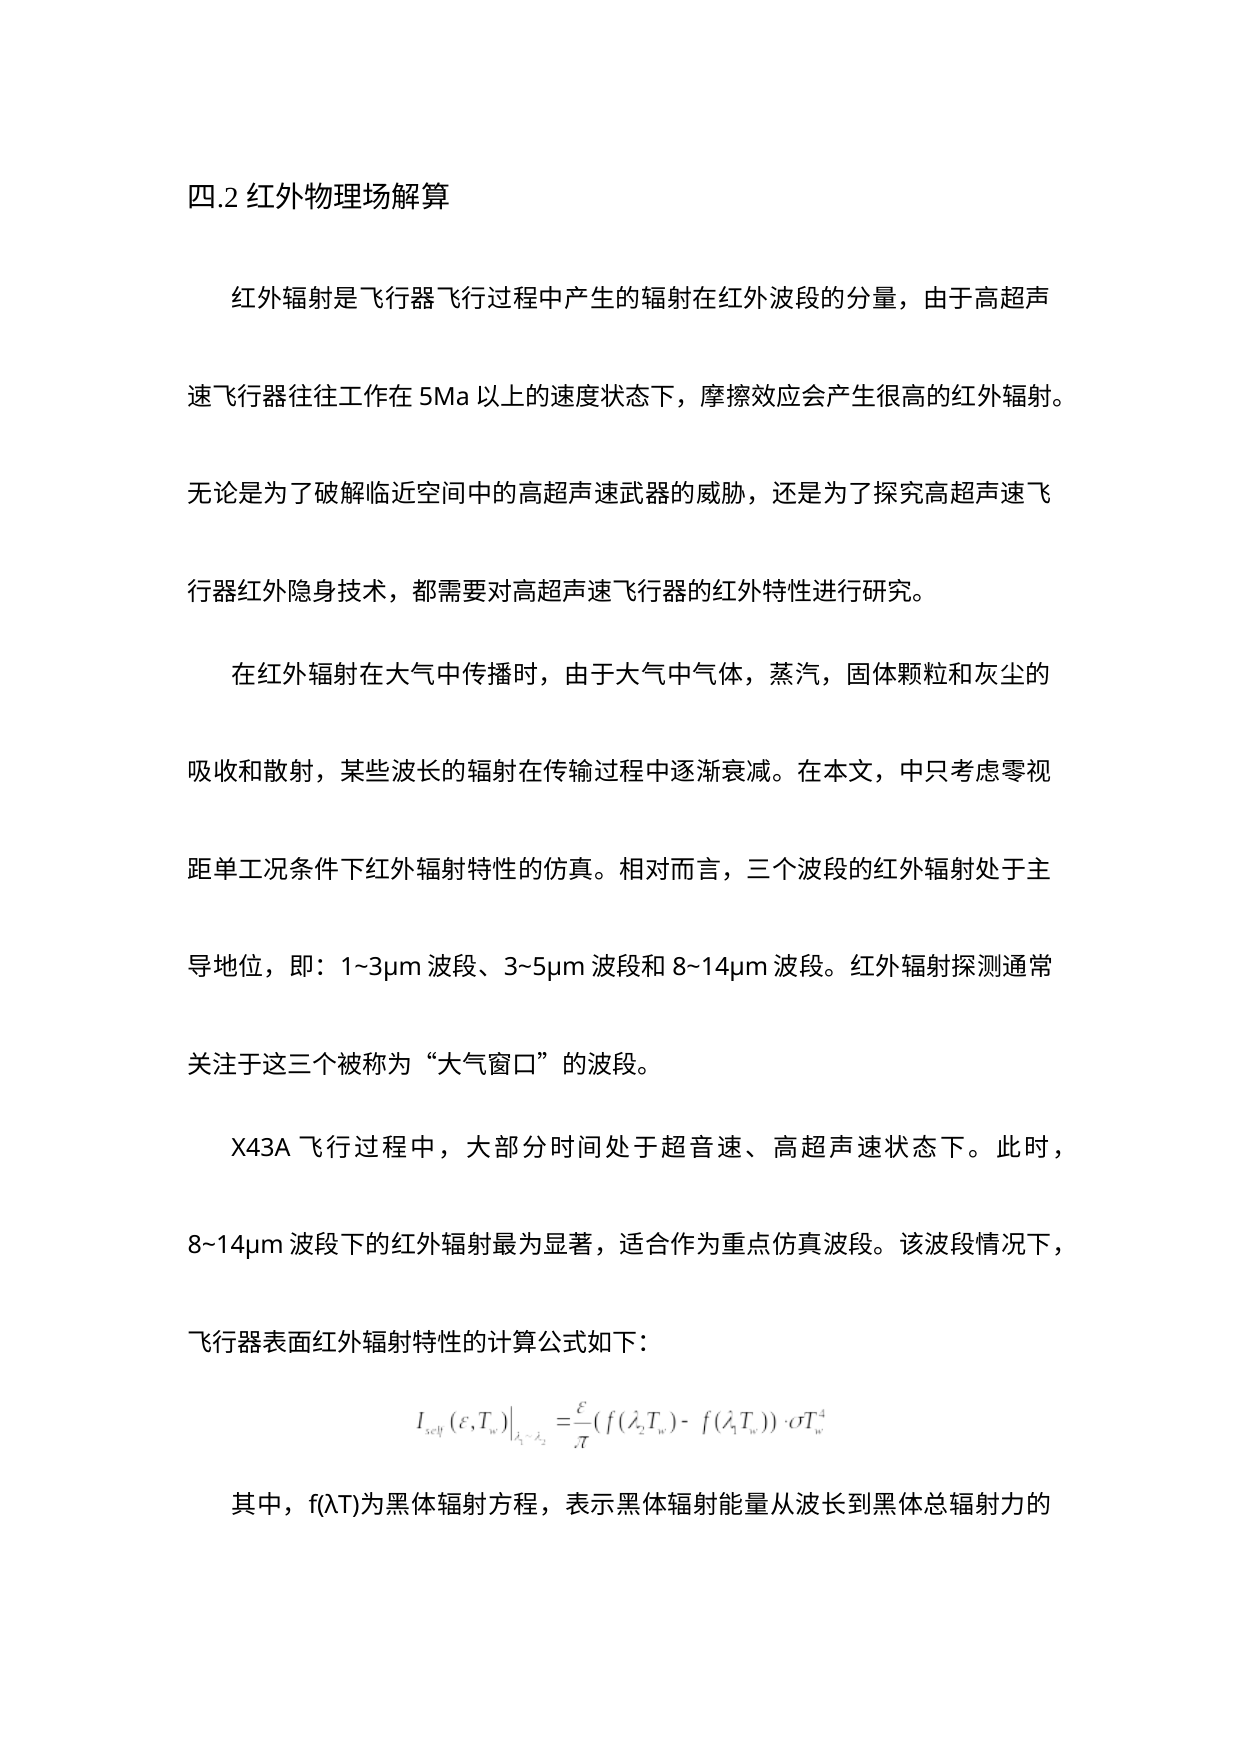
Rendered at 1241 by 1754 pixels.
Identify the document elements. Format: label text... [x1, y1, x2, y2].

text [187, 1471, 1053, 1536]
text 红外辐射是飞行器飞行过程中产生的辐射在红外波段的分量，由于高超声速飞行器往往工作在5Ma以上的速度状态下，摩擦效应会产生很高的红外辐射。无论是为了破解临近空间中的高超声速武器的威胁，还是为了探究高超声速飞行器红外隐身技术，都需要对高超声速飞行器的红外特性进行研究。 [187, 264, 1053, 622]
subtitle 红外物理场解算 [187, 162, 1053, 227]
text 在红外辐射在大气中传播时，由于大气中气体，蒸汽，固体颗粒和灰尘的吸收和散射，某些波长的辐射在传输过程中逐渐衰减。在本文，中只考虑零视距单工况条件下红外辐射特性的仿真。相对而言，三个波段的红外辐射处于主导地位，即：1~3μm波段、3~5μm波段和8~14μm波段。红外辐射探测通常关注于这三个被称为“大气窗口”的波段。 [187, 640, 1053, 1095]
text X43A飞行过程中，大部分时间处于超音速、高超声速状态下。此时，8~14μm波段下的红外辐射最为显著，适合作为重点仿真波段。该波段情况下，飞行器表面红外辐射特性的计算公式如下： [187, 1113, 1053, 1373]
